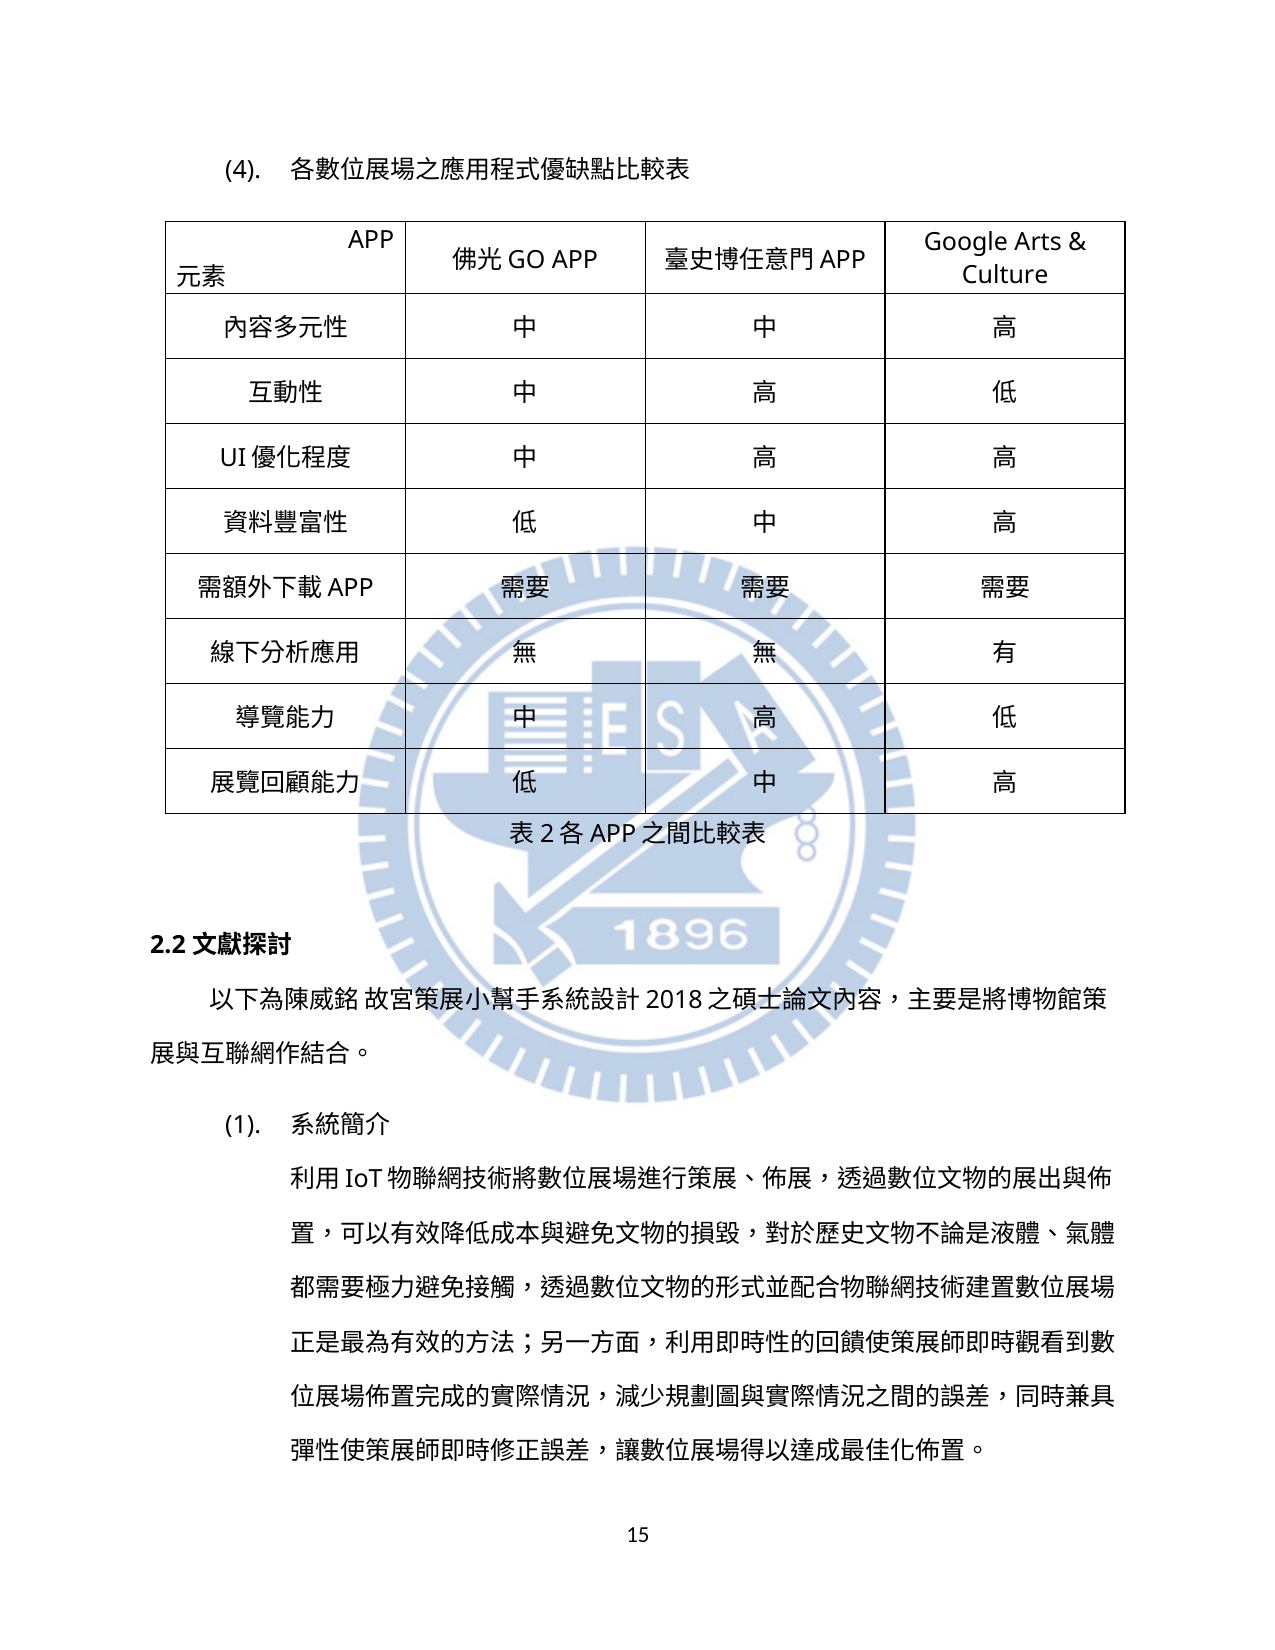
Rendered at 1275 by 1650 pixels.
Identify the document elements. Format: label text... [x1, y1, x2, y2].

table_cell 高 [886, 749, 1124, 812]
table_cell 導覽能力 [166, 684, 405, 747]
table_cell 需要 [406, 554, 645, 617]
table_cell 低 [406, 489, 645, 552]
table_cell 高 [886, 424, 1124, 487]
table_cell 低 [886, 684, 1124, 747]
table_cell 高 [886, 294, 1124, 357]
table_cell 內容多元性 [166, 294, 405, 357]
table_cell 中 [406, 424, 645, 487]
table_cell 線下分析應用 [166, 619, 405, 682]
table_header Google Arts & Culture [886, 222, 1124, 292]
table_cell 低 [406, 749, 645, 812]
table_cell 低 [886, 359, 1124, 422]
picture [321, 1070, 954, 1104]
list 各數位展場之應用程式優缺點比較表 [225, 150, 1125, 186]
table_cell 高 [646, 359, 884, 422]
subtitle 2.2 文獻探討 [150, 925, 1125, 961]
table_cell 中 [646, 749, 884, 812]
table_cell 中 [646, 489, 884, 552]
table_cell 資料豐富性 [166, 489, 405, 552]
table_header 佛光GO APP [406, 222, 645, 292]
picture [321, 850, 954, 925]
table_cell 需要 [886, 554, 1124, 617]
table_header 臺史博任意門APP [646, 222, 884, 292]
table_cell 互動性 [166, 359, 405, 422]
table_cell 無 [646, 619, 884, 682]
table_cell 中 [406, 294, 645, 357]
table_cell 需要 [646, 554, 884, 617]
table_cell 展覽回顧能力 [166, 749, 405, 812]
table_cell 高 [886, 489, 1124, 552]
table_cell 中 [646, 294, 884, 357]
table_cell UI優化程度 [166, 424, 405, 487]
table_cell 有 [886, 619, 1124, 682]
picture [321, 961, 954, 979]
list 利用IoT物聯網技術將數位展場進行策展、佈展，透過數位文物的展出與佈置，可以有效降低成本與避免文物的損毀，對於歷史文物不論是液體、氣體都需要極力避免接觸，透過數位文物的形式並配合物聯網技術建置數位展場正是最為有效的方法；另一方面，利用即時性的回饋使策展師即時觀看到數位展場佈置完成的實際情況，減少規劃圖與實際情況之間的誤差，同時兼具彈性使策展師即時修正誤差，讓數位展場得以達成最佳化佈置。 [290, 1159, 1125, 1467]
text 以下為陳威銘 故宮策展小幫手系統設計 2018之碩士論文內容，主要是將博物館策展與互聯網作結合。 [150, 979, 1125, 1070]
table_cell 需額外下載APP [166, 554, 405, 617]
list 系統簡介 [225, 1104, 1125, 1141]
table_cell 高 [646, 424, 884, 487]
table_header APP 元素 [166, 222, 405, 292]
table_cell 中 [406, 359, 645, 422]
table_cell 中 [406, 684, 645, 747]
table_cell 無 [406, 619, 645, 682]
table_cell 高 [646, 684, 884, 747]
text 表 2 各APP之間比較表 [150, 813, 1125, 850]
